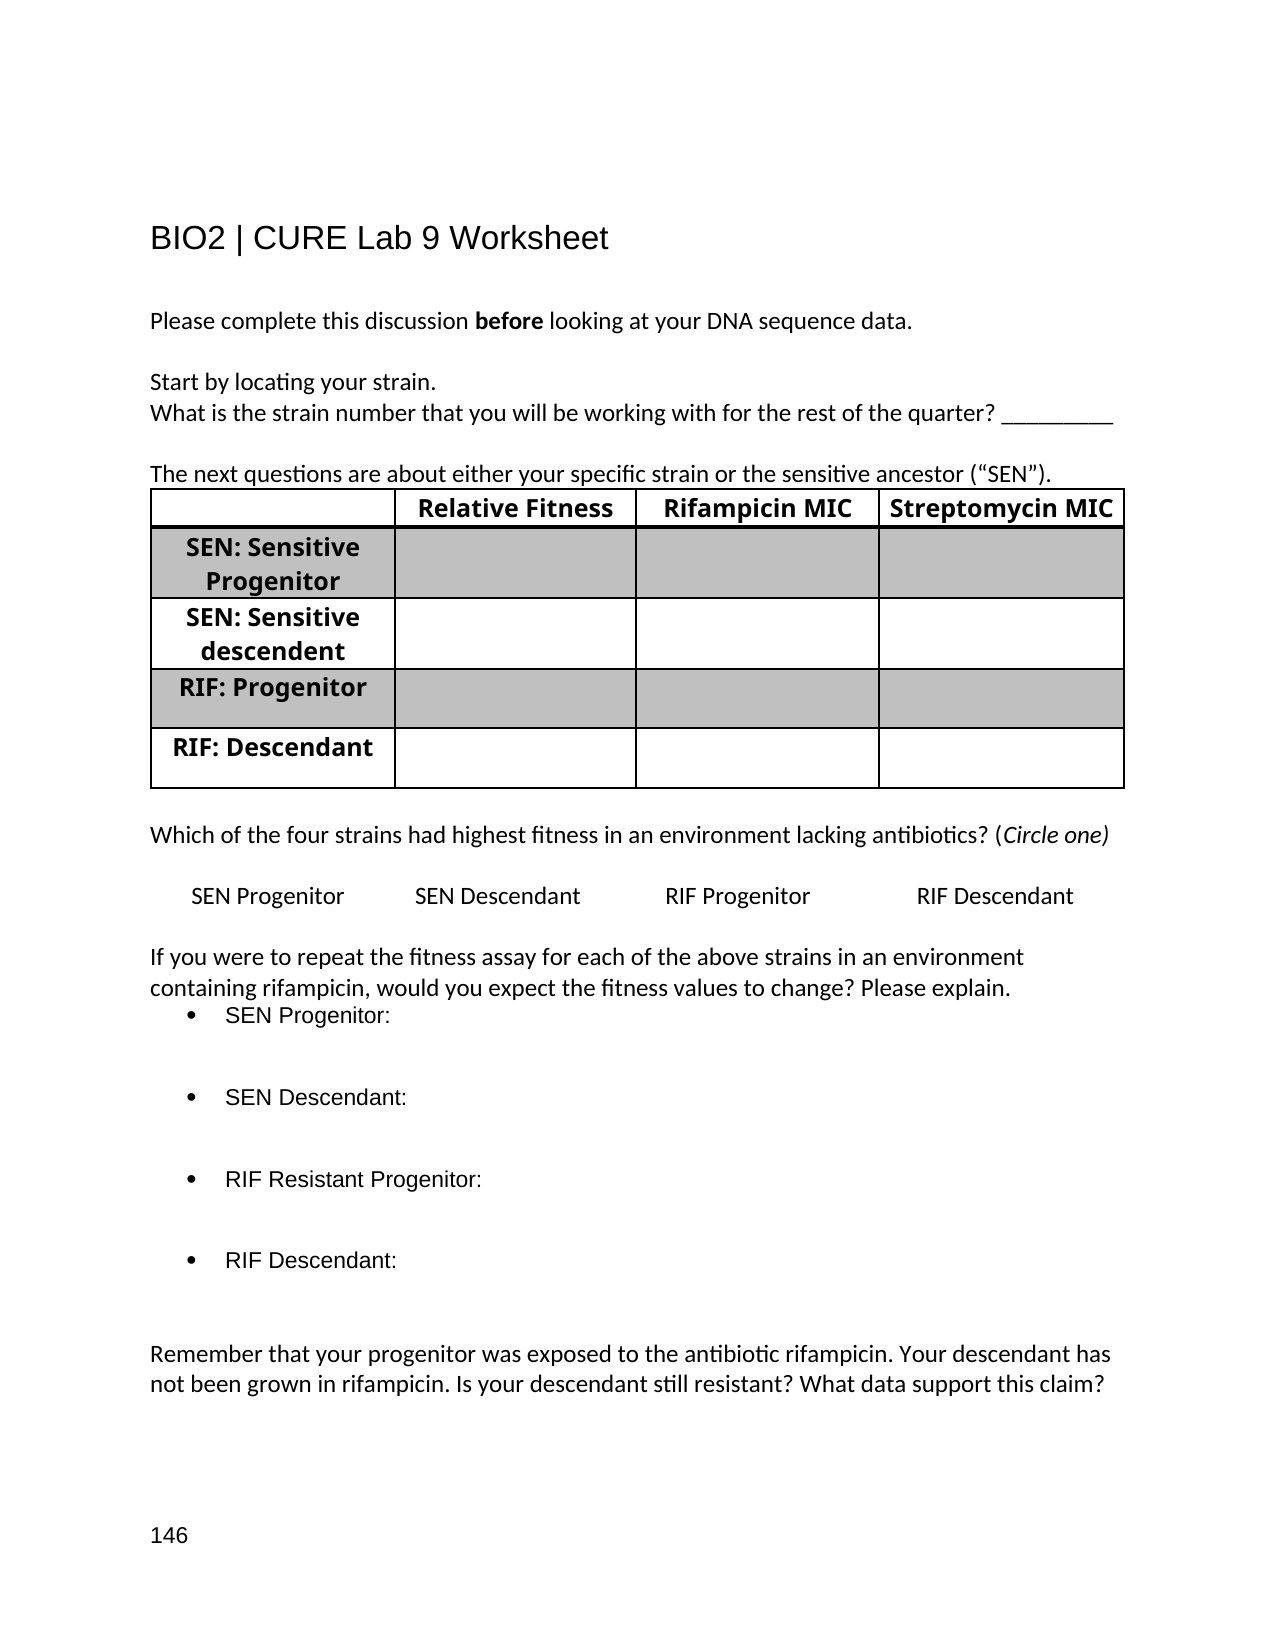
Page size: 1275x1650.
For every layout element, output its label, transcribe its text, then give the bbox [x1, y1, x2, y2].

table_cell [880, 529, 1123, 597]
table_header SEN Descendant [385, 880, 610, 911]
table_cell [396, 729, 635, 787]
table_cell [880, 599, 1123, 667]
table_cell RIF: Progenitor [152, 670, 394, 727]
text Start by locating your strain. [150, 366, 1125, 397]
subtitle BIO2 | CURE Lab 9 Worksheet [150, 218, 1125, 256]
table_header [152, 490, 394, 524]
list SEN Progenitor: [187, 1002, 1125, 1029]
list SEN Descendant: [187, 1084, 1125, 1110]
table_header Rifampicin MIC [637, 490, 878, 524]
table_cell [396, 670, 635, 727]
text What is the strain number that you will be working with for the rest of the quarter? _________ [150, 397, 1125, 427]
table_cell [637, 729, 878, 787]
table_header RIF Progenitor [610, 880, 865, 911]
table_cell [637, 599, 878, 667]
text Remember that your progenitor was exposed to the antibiotic rifampicin. Your descendant has not been grown in rifampicin. Is your descendant still resistant? What data support this claim? [150, 1338, 1125, 1399]
table_cell [396, 599, 635, 667]
table_header Relative Fitness [396, 490, 635, 524]
table_header SEN Progenitor [150, 880, 385, 911]
table_header Streptomycin MIC [880, 490, 1123, 524]
text The next questions are about either your specific strain or the sensitive ancestor (“SEN”). [150, 458, 1125, 488]
text If you were to repeat the fitness assay for each of the above strains in an environment containing rifampicin, would you expect the fitness values to change? Please explain. [150, 941, 1125, 1002]
table_cell [396, 529, 635, 597]
table_cell SEN: Sensitive Progenitor [152, 529, 394, 597]
table_cell [637, 670, 878, 727]
table_header RIF Descendant [865, 880, 1125, 911]
table_cell [880, 670, 1123, 727]
table_cell [637, 529, 878, 597]
list RIF Resistant Progenitor: [187, 1166, 1125, 1192]
text Please complete this discussion before looking at your DNA sequence data. [150, 305, 1125, 336]
table_cell RIF: Descendant [152, 729, 394, 787]
list RIF Descendant: [187, 1247, 1125, 1273]
table_cell [880, 729, 1123, 787]
text Which of the four strains had highest fitness in an environment lacking antibiotics? (Circle one) [150, 819, 1125, 850]
table_cell SEN: Sensitive descendent [152, 599, 394, 667]
